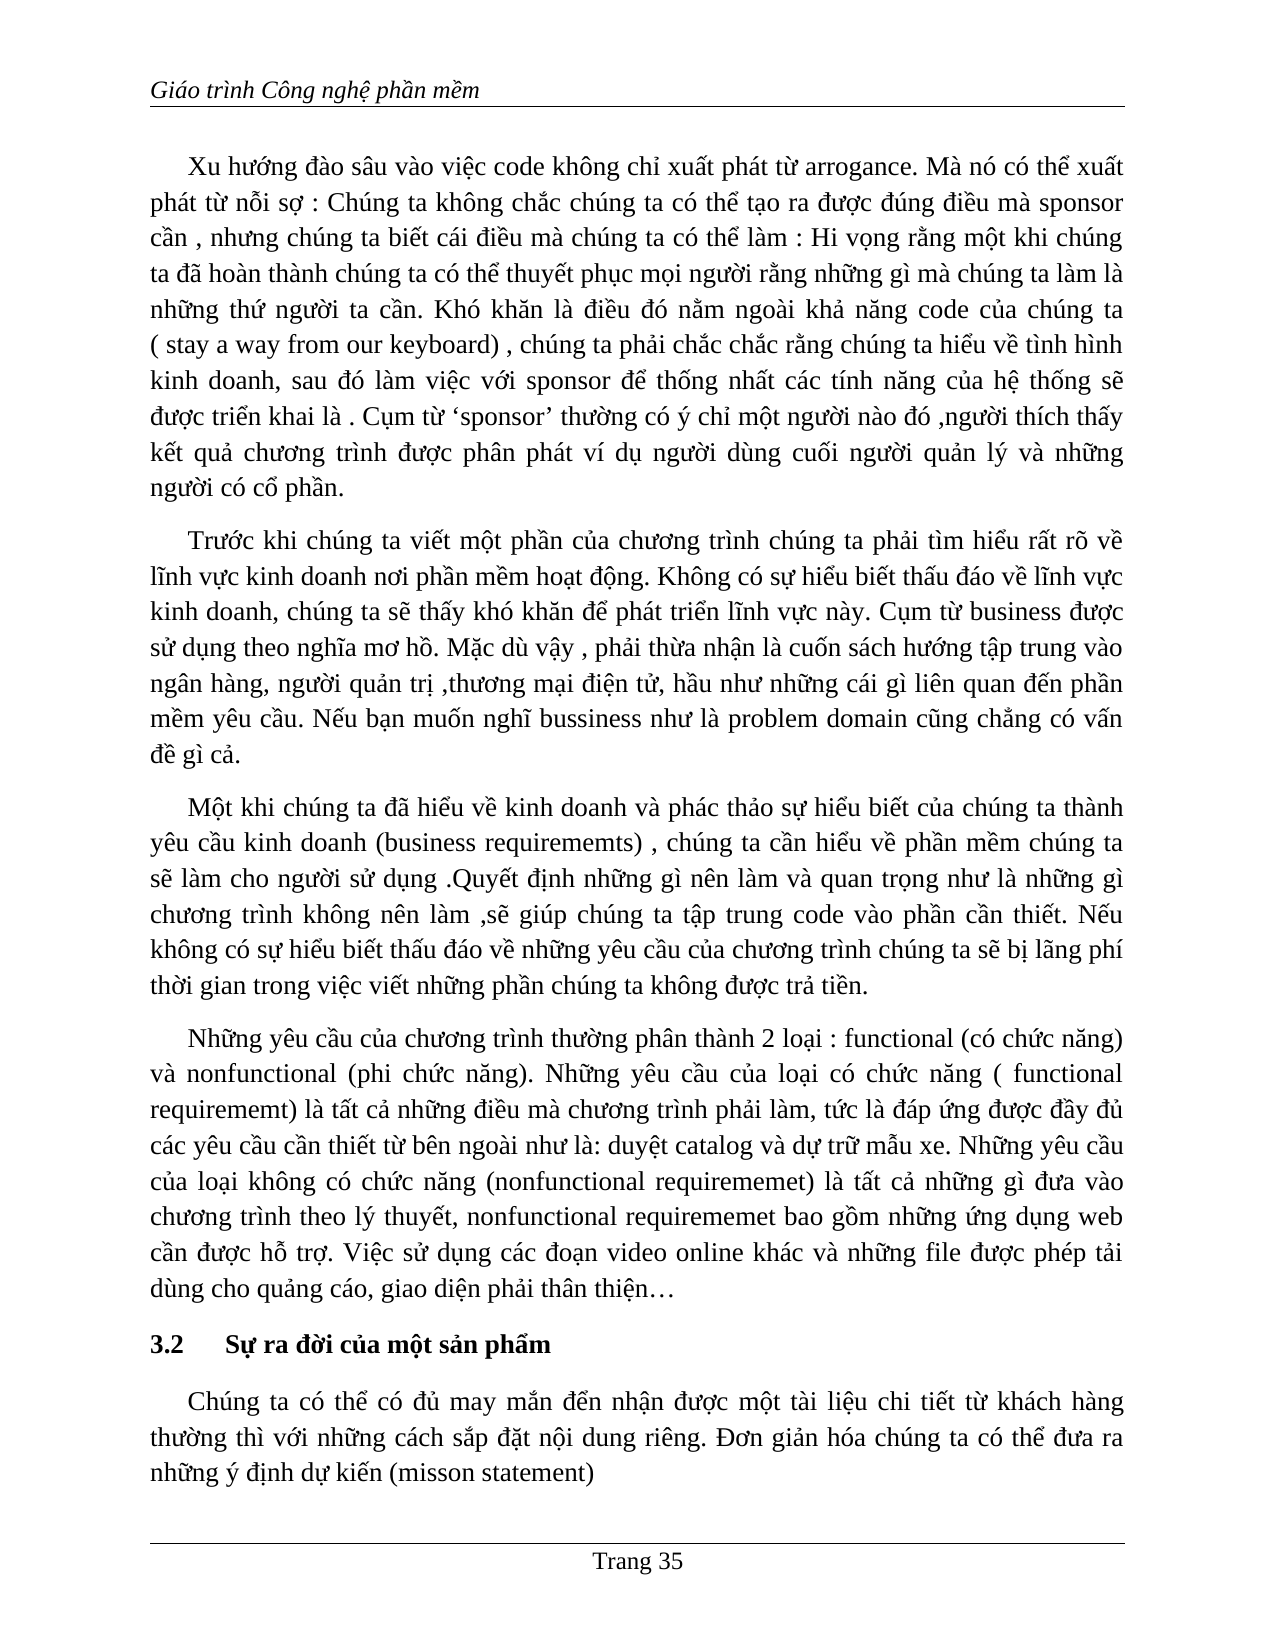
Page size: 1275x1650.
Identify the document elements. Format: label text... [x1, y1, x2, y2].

text Xu hướng đào sâu vào việc code không chỉ xuất phát từ arrogance. Mà nó có thể xuất phát từ nỗi sợ : Chúng ta không chắc chúng ta có thể tạo ra được đúng điều mà sponsor cần , nhưng chúng ta biết cái điều mà chúng ta có thể làm : Hi vọng rằng một khi chúng ta đã hoàn thành chúng ta có thể thuyết phục mọi người rằng những gì mà chúng ta làm là những thứ người ta cần. Khó khăn là điều đó nằm ngoài khả năng code của chúng ta ( stay a way from our keyboard) , chúng ta phải chắc chắc rằng chúng ta hiểu về tình hình kinh doanh, sau đó làm việc với sponsor để thống nhất các tính năng của hệ thống sẽ được triển khai là . Cụm từ ‘sponsor’ thường có ý chỉ một người nào đó ,người thích thấy kết quả chương trình được phân phát ví dụ người dùng cuối người quản lý và những người có cổ phần. [150, 150, 1125, 503]
text Một khi chúng ta đã hiểu về kinh doanh và phác thảo sự hiểu biết của chúng ta thành yêu cầu kinh doanh (business requirememts) , chúng ta cần hiểu về phần mềm chúng ta sẽ làm cho người sử dụng .Quyết định những gì nên làm và quan trọng như là những gì chương trình không nên làm ,sẽ giúp chúng ta tập trung code vào phần cần thiết. Nếu không có sự hiểu biết thấu đáo về những yêu cầu của chương trình chúng ta sẽ bị lãng phí thời gian trong việc viết những phần chúng ta không được trả tiền. [150, 791, 1125, 1001]
text Trước khi chúng ta viết một phần của chương trình chúng ta phải tìm hiểu rất rõ về lĩnh vực kinh doanh nơi phần mềm hoạt động. Không có sự hiểu biết thấu đáo về lĩnh vực kinh doanh, chúng ta sẽ thấy khó khăn để phát triển lĩnh vực này. Cụm từ business được sử dụng theo nghĩa mơ hồ. Mặc dù vậy , phải thừa nhận là cuốn sách hướng tập trung vào ngân hàng, người quản trị ,thương mại điện tử, hầu như những cái gì liên quan đến phần mềm yêu cầu. Nếu bạn muốn nghĩ bussiness như là problem domain cũng chẳng có vấn đề gì cả. [150, 524, 1125, 769]
text Những yêu cầu của chương trình thường phân thành 2 loại : functional (có chức năng) và nonfunctional (phi chức năng). Những yêu cầu của loại có chức năng ( functional requirememt) là tất cả những điều mà chương trình phải làm, tức là đáp ứng được đầy đủ các yêu cầu cần thiết từ bên ngoài như là: duyệt catalog và dự trữ mẫu xe. Những yêu cầu của loại không có chức năng (nonfunctional requirememet) là tất cả những gì đưa vào chương trình theo lý thuyết, nonfunctional requirememet bao gồm những ứng dụng web cần được hỗ trợ. Việc sử dụng các đoạn video online khác và những file được phép tải dùng cho quảng cáo, giao diện phải thân thiện… [150, 1022, 1125, 1303]
subtitle Sự ra đời của một sản phẩm [150, 1328, 1125, 1359]
text Chúng ta có thể có đủ may mắn đển nhận được một tài liệu chi tiết từ khách hàng thường thì với những cách sắp đặt nội dung riêng. Đơn giản hóa chúng ta có thể đưa ra những ý định dự kiến (misson statement) [150, 1385, 1125, 1488]
